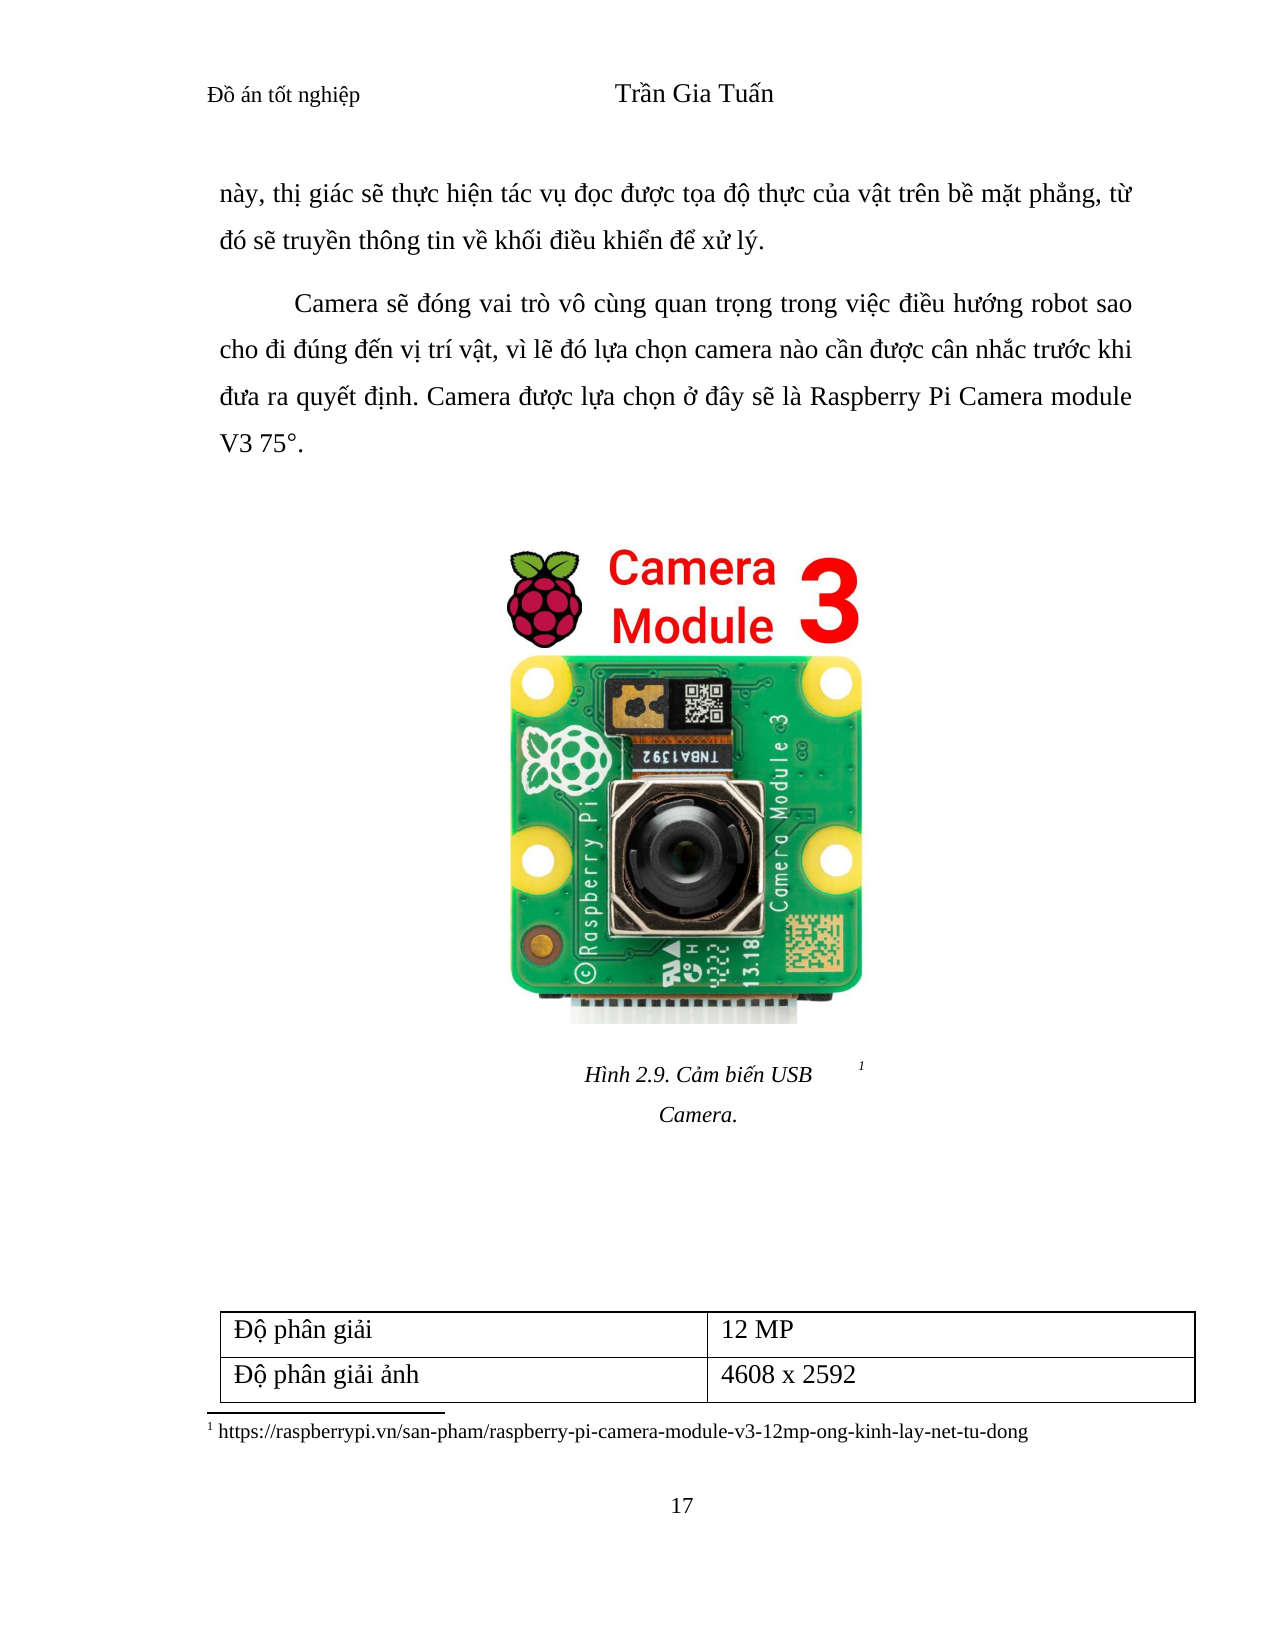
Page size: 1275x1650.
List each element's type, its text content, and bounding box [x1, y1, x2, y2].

text Camera sẽ đóng vai trò vô cùng quan trọng trong việc điều hướng robot sao cho đi đúng đến vị trí vật, vì lẽ đó lựa chọn camera nào cần được cân nhắc trước khi đưa ra quyết định. Camera được lựa chọn ở đây sẽ là Raspberry Pi Camera module V3 75. [219, 287, 1134, 458]
table_header 12 MP [708, 1313, 1194, 1357]
table_cell Độ phân giải ảnh [221, 1358, 707, 1402]
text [219, 177, 1134, 255]
table_cell 4608 x 2592 [708, 1358, 1194, 1402]
picture [438, 537, 925, 1024]
table_header Độ phân giải [221, 1313, 707, 1357]
